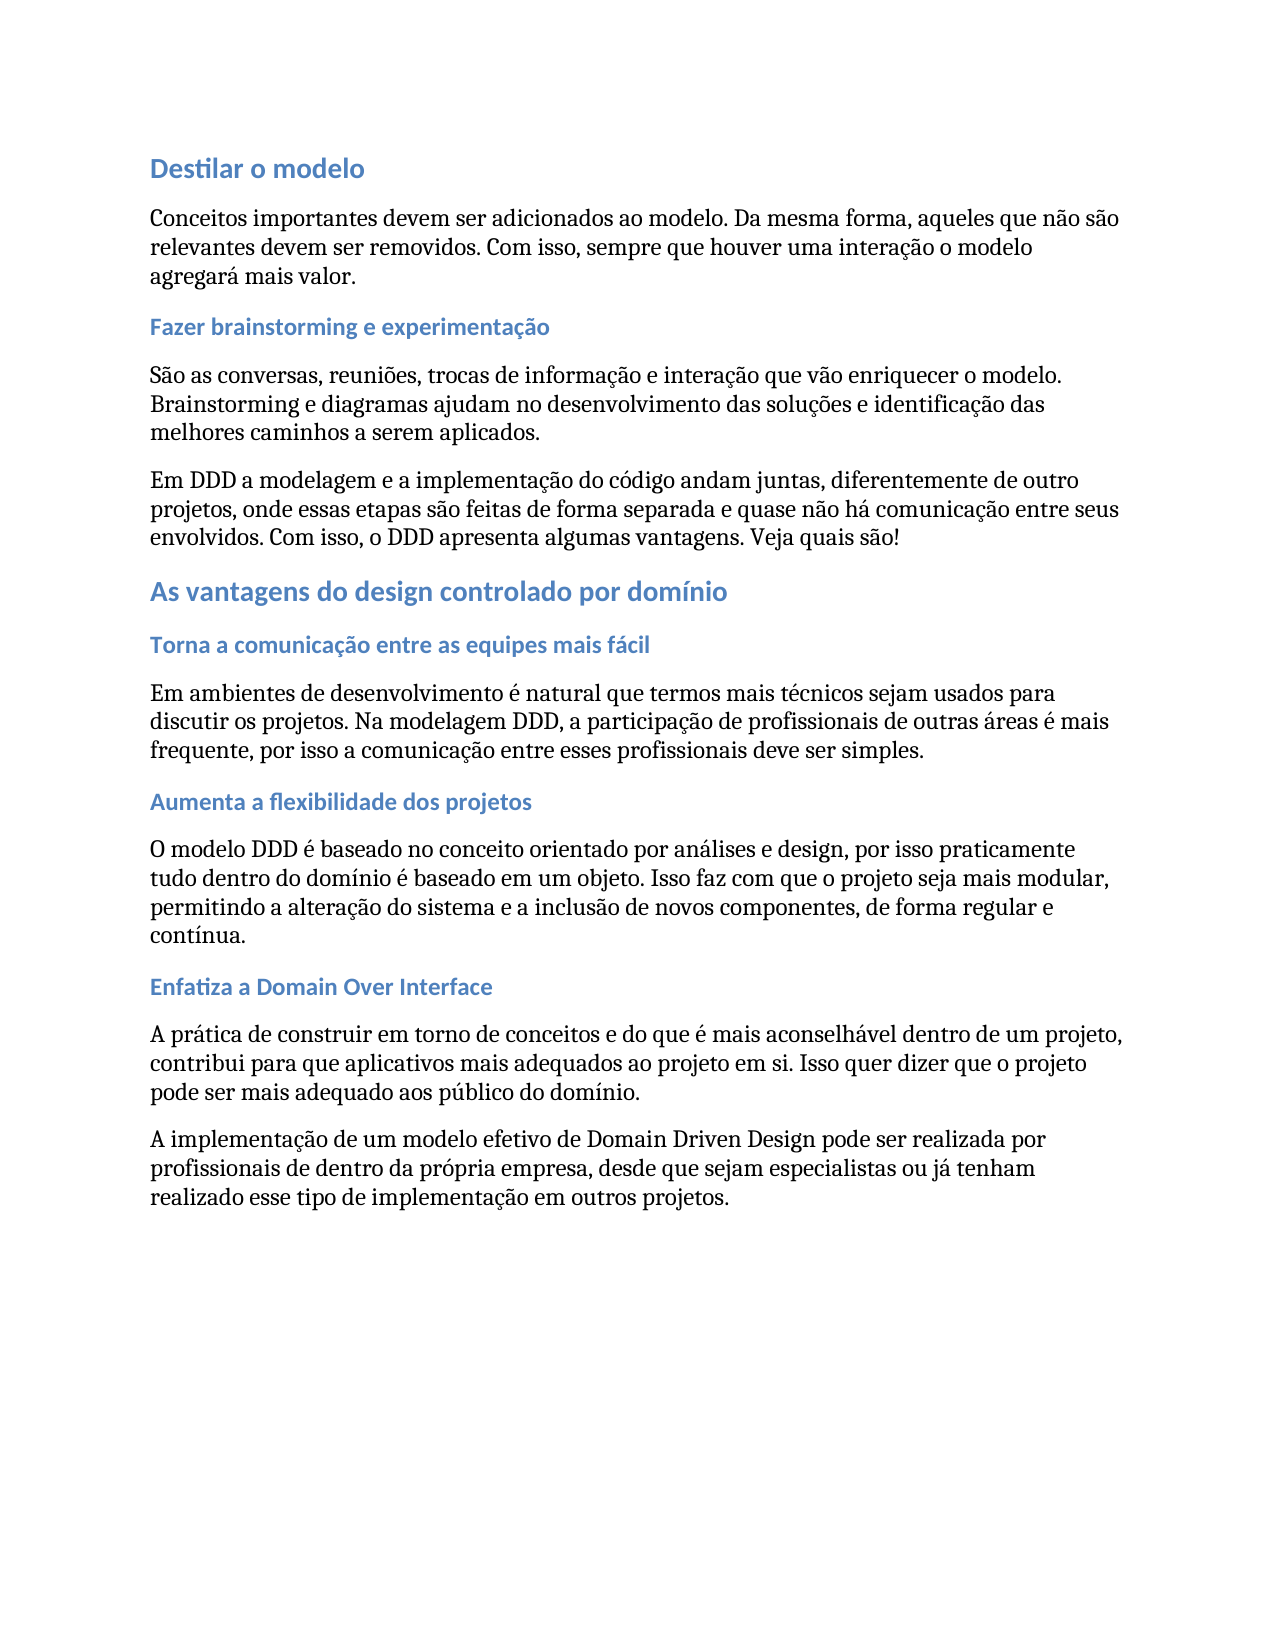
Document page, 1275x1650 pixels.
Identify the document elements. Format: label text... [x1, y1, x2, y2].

subtitle Enfatiza a Domain Over Interface [150, 971, 1125, 1001]
text A prática de construir em torno de conceitos e do que é mais aconselhável dentro de um projeto, contribui para que aplicativos mais adequados ao projeto em si. Isso quer dizer que o projeto pode ser mais adequado aos público do domínio. [150, 1020, 1125, 1106]
text São as conversas, reuniões, trocas de informação e interação que vão enriquecer o modelo. Brainstorming e diagramas ajudam no desenvolvimento das soluções e identificação das melhores caminhos a serem aplicados. [150, 361, 1125, 447]
subtitle Fazer brainstorming e experimentação [150, 311, 1125, 342]
text Em ambientes de desenvolvimento é natural que termos mais técnicos sejam usados para discutir os projetos. Na modelagem DDD, a participação de profissionais de outras áreas é mais frequente, por isso a comunicação entre esses profissionais deve ser simples. [150, 678, 1125, 765]
subtitle Torna a comunicação entre as equipes mais fácil [150, 629, 1125, 660]
subtitle As vantagens do design controlado por domínio [150, 573, 1125, 608]
subtitle Destilar o modelo [150, 150, 1125, 186]
text O modelo DDD é baseado no conceito orientado por análises e design, por isso praticamente tudo dentro do domínio é baseado em um objeto. Isso faz com que o projeto seja mais modular, permitindo a alteração do sistema e a inclusão de novos componentes, de forma regular e contínua. [150, 835, 1125, 950]
text Conceitos importantes devem ser adicionados ao modelo. Da mesma forma, aqueles que não são relevantes devem ser removidos. Com isso, sempre que houver uma interação o modelo agregará mais valor. [150, 204, 1125, 291]
text Em DDD a modelagem e a implementação do código andam juntas, diferentemente de outro projetos, onde essas etapas são feitas de forma separada e quase não há comunicação entre seus envolvidos. Com isso, o DDD apresenta algumas vantagens. Veja quais são! [150, 466, 1125, 552]
subtitle Aumenta a flexibilidade dos projetos [150, 786, 1125, 816]
text A implementação de um modelo efetivo de Domain Driven Design pode ser realizada por profissionais de dentro da própria empresa, desde que sejam especialistas ou já tenham realizado esse tipo de implementação em outros projetos. [150, 1125, 1125, 1211]
